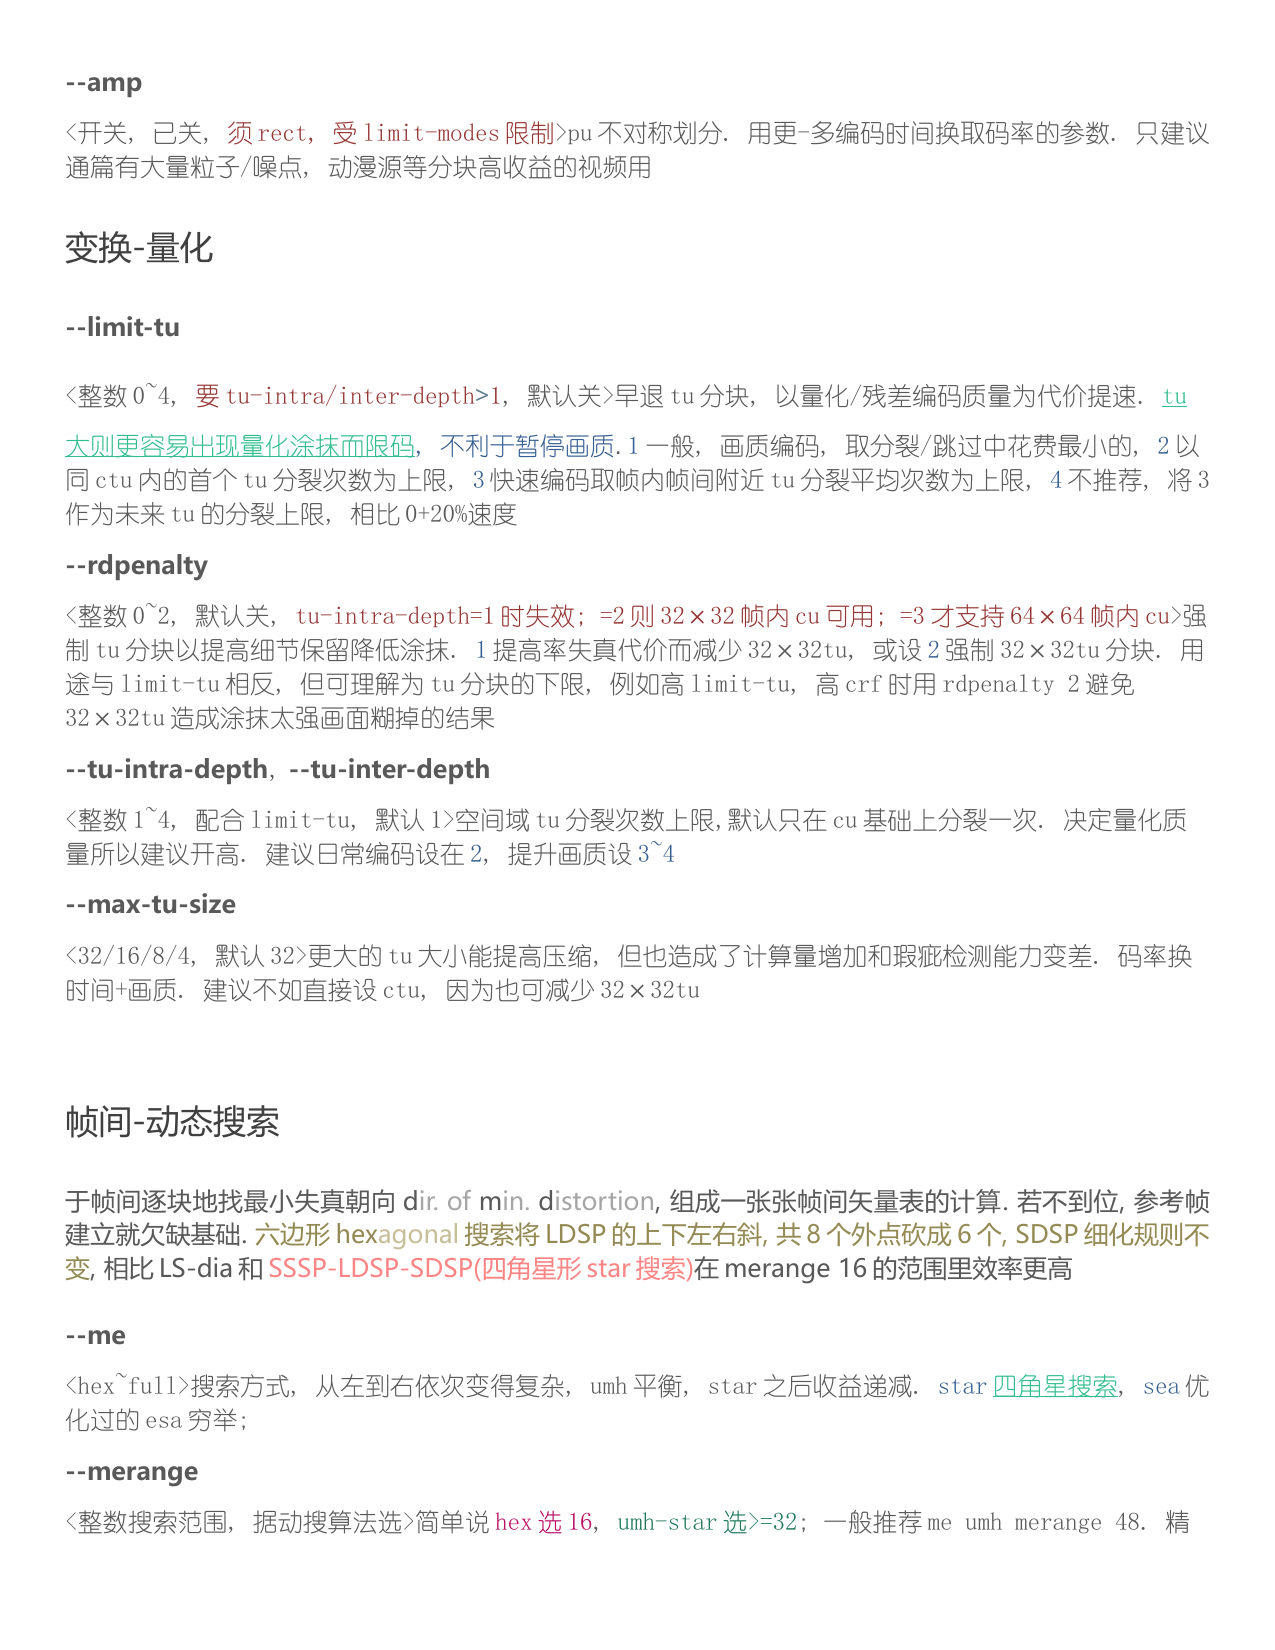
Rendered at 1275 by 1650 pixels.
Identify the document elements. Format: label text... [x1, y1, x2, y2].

text <hex~full>搜索方式, 从左到右依次变得复杂, umh平衡, star之后收益递减. star四角星搜索, sea优化过的esa穷举; [65, 1368, 1210, 1436]
text --rdpenalty [65, 547, 1210, 581]
text 于帧间逐块地找最小失真朝向dir. of min. distortion, 组成一张张帧间矢量表的计算. 若不到位, 参考帧建立就欠缺基础. 六边形hexagonal搜索将LDSP的上下左右斜, 共8个外点砍成6个, SDSP细化规则不变, 相比LS-dia和SSSP-LDSP-SDSP(四角星形star搜索)在merange 16的范围里效率更高 [65, 1183, 1210, 1285]
text <整数0~4, 要tu-intra/inter-depth>1, 默认关>早退tu分块, 以量化/残差编码质量为代价提速. tu大则更容易出现量化涂抹而限码, 不利于暂停画质. 1一般, 画质编码, 取分裂/跳过中花费最小的, 2以同ctu内的首个tu分裂次数为上限, 3快速编码取帧内帧间附近tu分裂平均次数为上限, 4不推荐, 将3作为未来tu的分裂上限, 相比0+20%速度 [65, 361, 1210, 530]
text --merange [65, 1453, 1210, 1487]
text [65, 1504, 1210, 1538]
subtitle 变换-量化 [65, 213, 1210, 281]
text --amp [65, 64, 1210, 98]
text --tu-intra-depth, --tu-inter-depth [65, 751, 1210, 785]
text <整数0~2, 默认关, tu-intra-depth=1时失效; =2则32×32帧内cu可用; =3才支持64×64帧内cu>强制tu分块以提高细节保留降低涂抹. 1提高率失真代价而减少32×32tu, 或设2强制32×32tu分块. 用途与limit-tu相反, 但可理解为tu分块的下限, 例如高limit-tu, 高crf时用rdpenalty 2避免32×32tu造成涂抹太强画面糊掉的结果 [65, 598, 1210, 734]
text <32/16/8/4, 默认32>更大的tu大小能提高压缩, 但也造成了计算量增加和瑕疵检测能力变差. 码率换时间+画质. 建议不如直接设ctu, 因为也可减少32×32tu [65, 938, 1210, 1006]
text <开关, 已关, 须rect, 受limit-modes限制>pu不对称划分. 用更-多编码时间换取码率的参数. 只建议通篇有大量粒子/噪点, 动漫源等分块高收益的视频用 [65, 116, 1210, 183]
text --max-tu-size [65, 887, 1210, 921]
text --limit-tu [65, 310, 1210, 344]
subtitle 帧间-动态搜索 [65, 1086, 1210, 1154]
text --me [65, 1317, 1210, 1351]
text <整数1~4, 配合limit-tu, 默认1>空间域tu分裂次数上限,默认只在cu基础上分裂一次. 决定量化质量所以建议开高. 建议日常编码设在2, 提升画质设3~4 [65, 802, 1210, 870]
